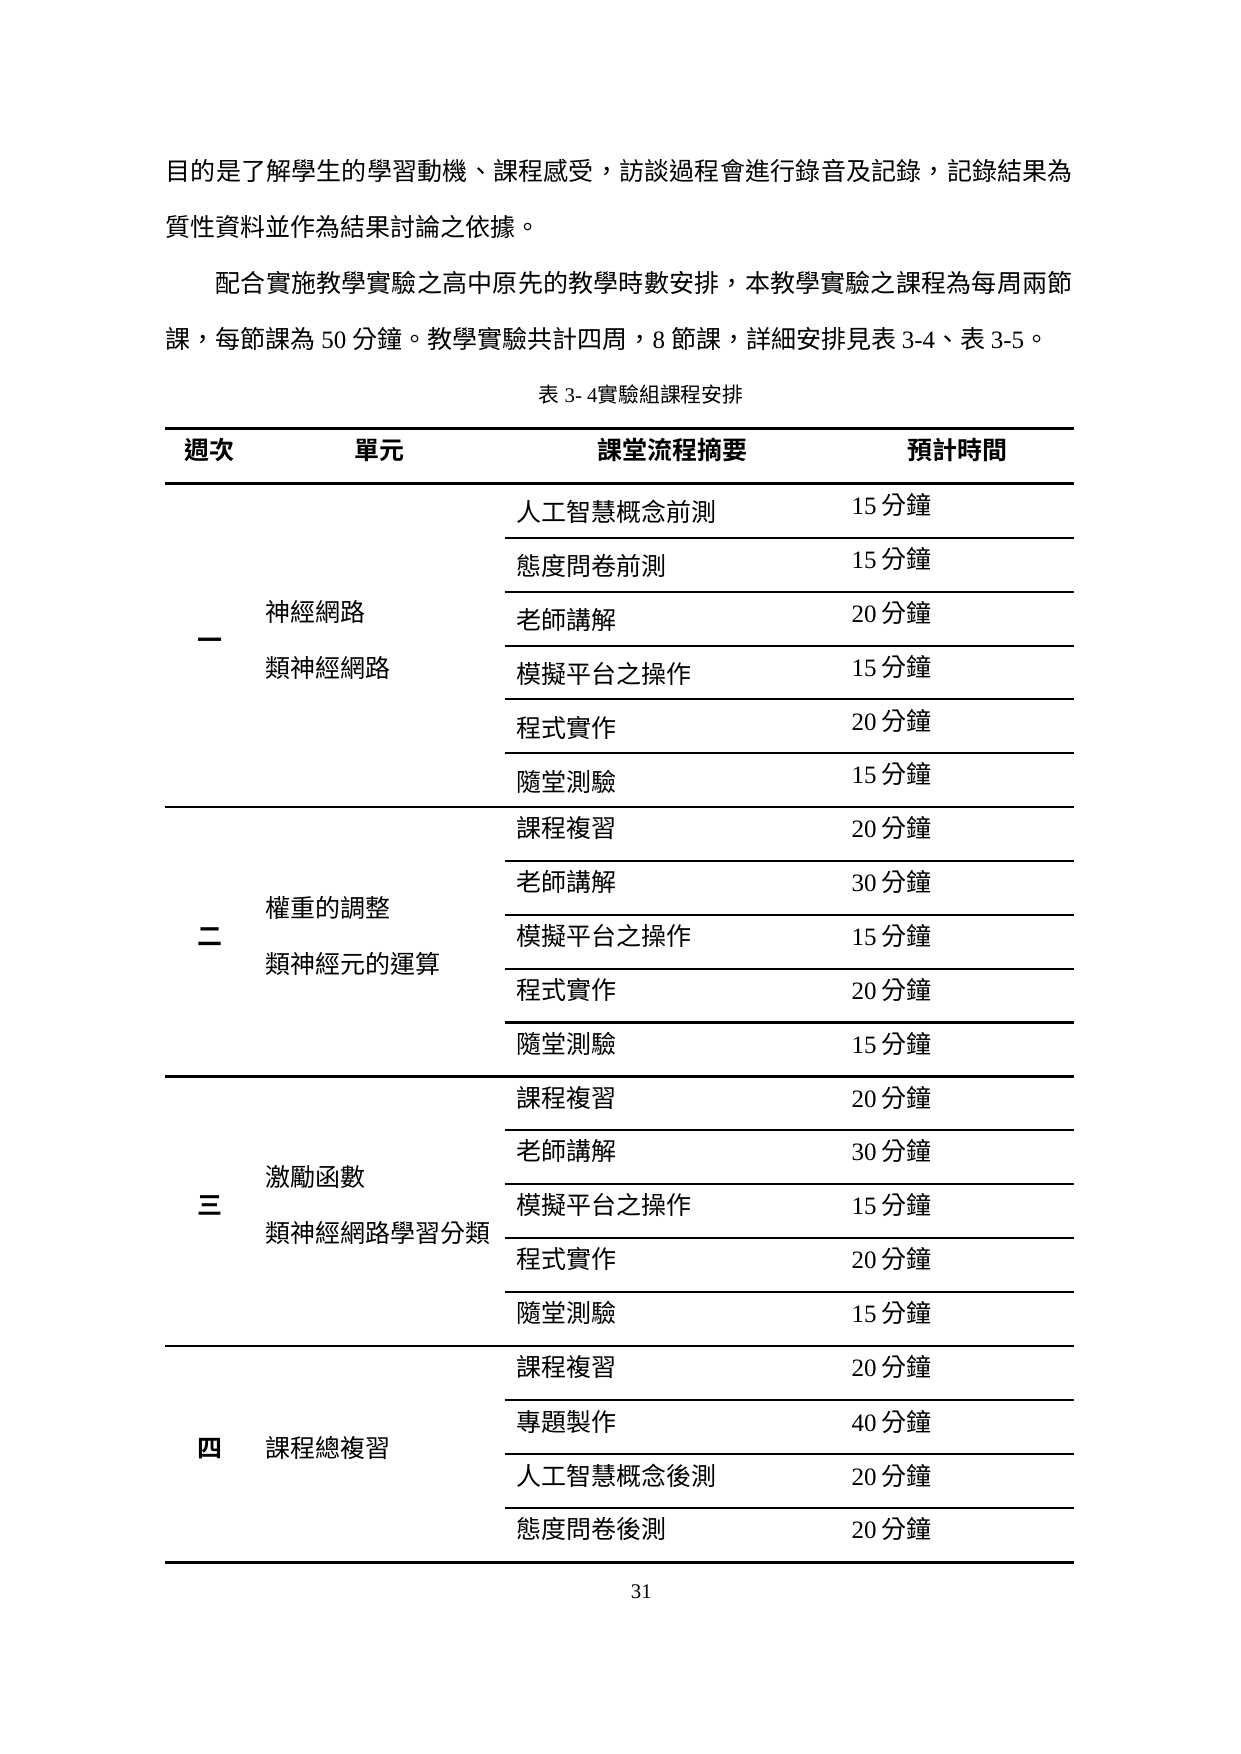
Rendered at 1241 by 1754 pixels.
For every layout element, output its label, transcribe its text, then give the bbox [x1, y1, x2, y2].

table_cell 三 [165, 1078, 253, 1344]
table_cell 程式實作 [505, 970, 840, 1021]
table_cell 20分鐘 [840, 1078, 1074, 1129]
table_cell 課程總複習 [254, 1347, 504, 1561]
table_cell 20分鐘 [840, 808, 1074, 860]
table_cell 30分鐘 [840, 862, 1074, 914]
table_cell 隨堂測驗 [505, 1024, 840, 1075]
table_cell 老師講解 [505, 593, 840, 644]
table_cell 四 [165, 1347, 253, 1561]
table_cell 一 [165, 485, 253, 806]
table_cell 課程複習 [505, 1078, 840, 1129]
table_cell 20分鐘 [840, 1509, 1074, 1561]
table_cell 模擬平台之操作 [505, 1185, 840, 1237]
table_cell 人工智慧概念前測 [505, 485, 840, 537]
table_cell 態度問卷前測 [505, 539, 840, 591]
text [165, 151, 1075, 244]
table_cell 專題製作 [505, 1401, 840, 1453]
table_cell 20分鐘 [840, 970, 1074, 1021]
table_cell 15分鐘 [840, 539, 1074, 591]
table_header 預計時間 [840, 430, 1074, 482]
table_cell 模擬平台之操作 [505, 916, 840, 968]
text 配合實施教學實驗之高中原先的教學時數安排，本教學實驗之課程為每周兩節課，每節課為 50 分鐘。教學實驗共計四周，8 節課，詳細安排見表 3-4、表 3-5。 [165, 262, 1075, 356]
table_cell 15分鐘 [840, 485, 1074, 537]
table_cell 40分鐘 [840, 1401, 1074, 1453]
table_cell 15分鐘 [840, 916, 1074, 968]
table_cell 老師講解 [505, 862, 840, 914]
table_cell 15分鐘 [840, 1293, 1074, 1344]
table_header 週次 [165, 430, 253, 482]
text 表 3- 4實驗組課程安排 [165, 374, 1075, 412]
table_cell 激勵函數 類神經網路學習分類 [254, 1078, 504, 1344]
table_cell 15分鐘 [840, 647, 1074, 698]
table_cell 隨堂測驗 [505, 754, 840, 806]
table_cell 程式實作 [505, 1239, 840, 1291]
table_cell 二 [165, 808, 253, 1075]
table_cell 20分鐘 [840, 700, 1074, 752]
table_cell 15分鐘 [840, 1024, 1074, 1075]
table_header 單元 [254, 430, 504, 482]
table_cell 15分鐘 [840, 1185, 1074, 1237]
table_cell 20分鐘 [840, 593, 1074, 644]
table_cell 隨堂測驗 [505, 1293, 840, 1344]
table_header 課堂流程摘要 [505, 430, 840, 482]
table_cell 程式實作 [505, 700, 840, 752]
table_cell 20分鐘 [840, 1239, 1074, 1291]
table_cell 20分鐘 [840, 1347, 1074, 1398]
table_cell 權重的調整 類神經元的運算 [254, 808, 504, 1075]
table_cell 30分鐘 [840, 1131, 1074, 1183]
table_cell 神經網路 類神經網路 [254, 485, 504, 806]
table_cell 態度問卷後測 [505, 1509, 840, 1561]
table_cell 老師講解 [505, 1131, 840, 1183]
table_cell 人工智慧概念後測 [505, 1455, 840, 1507]
table_cell 課程複習 [505, 808, 840, 860]
table_cell 20分鐘 [840, 1455, 1074, 1507]
table_cell 模擬平台之操作 [505, 647, 840, 698]
table_cell 課程複習 [505, 1347, 840, 1398]
table_cell 15分鐘 [840, 754, 1074, 806]
